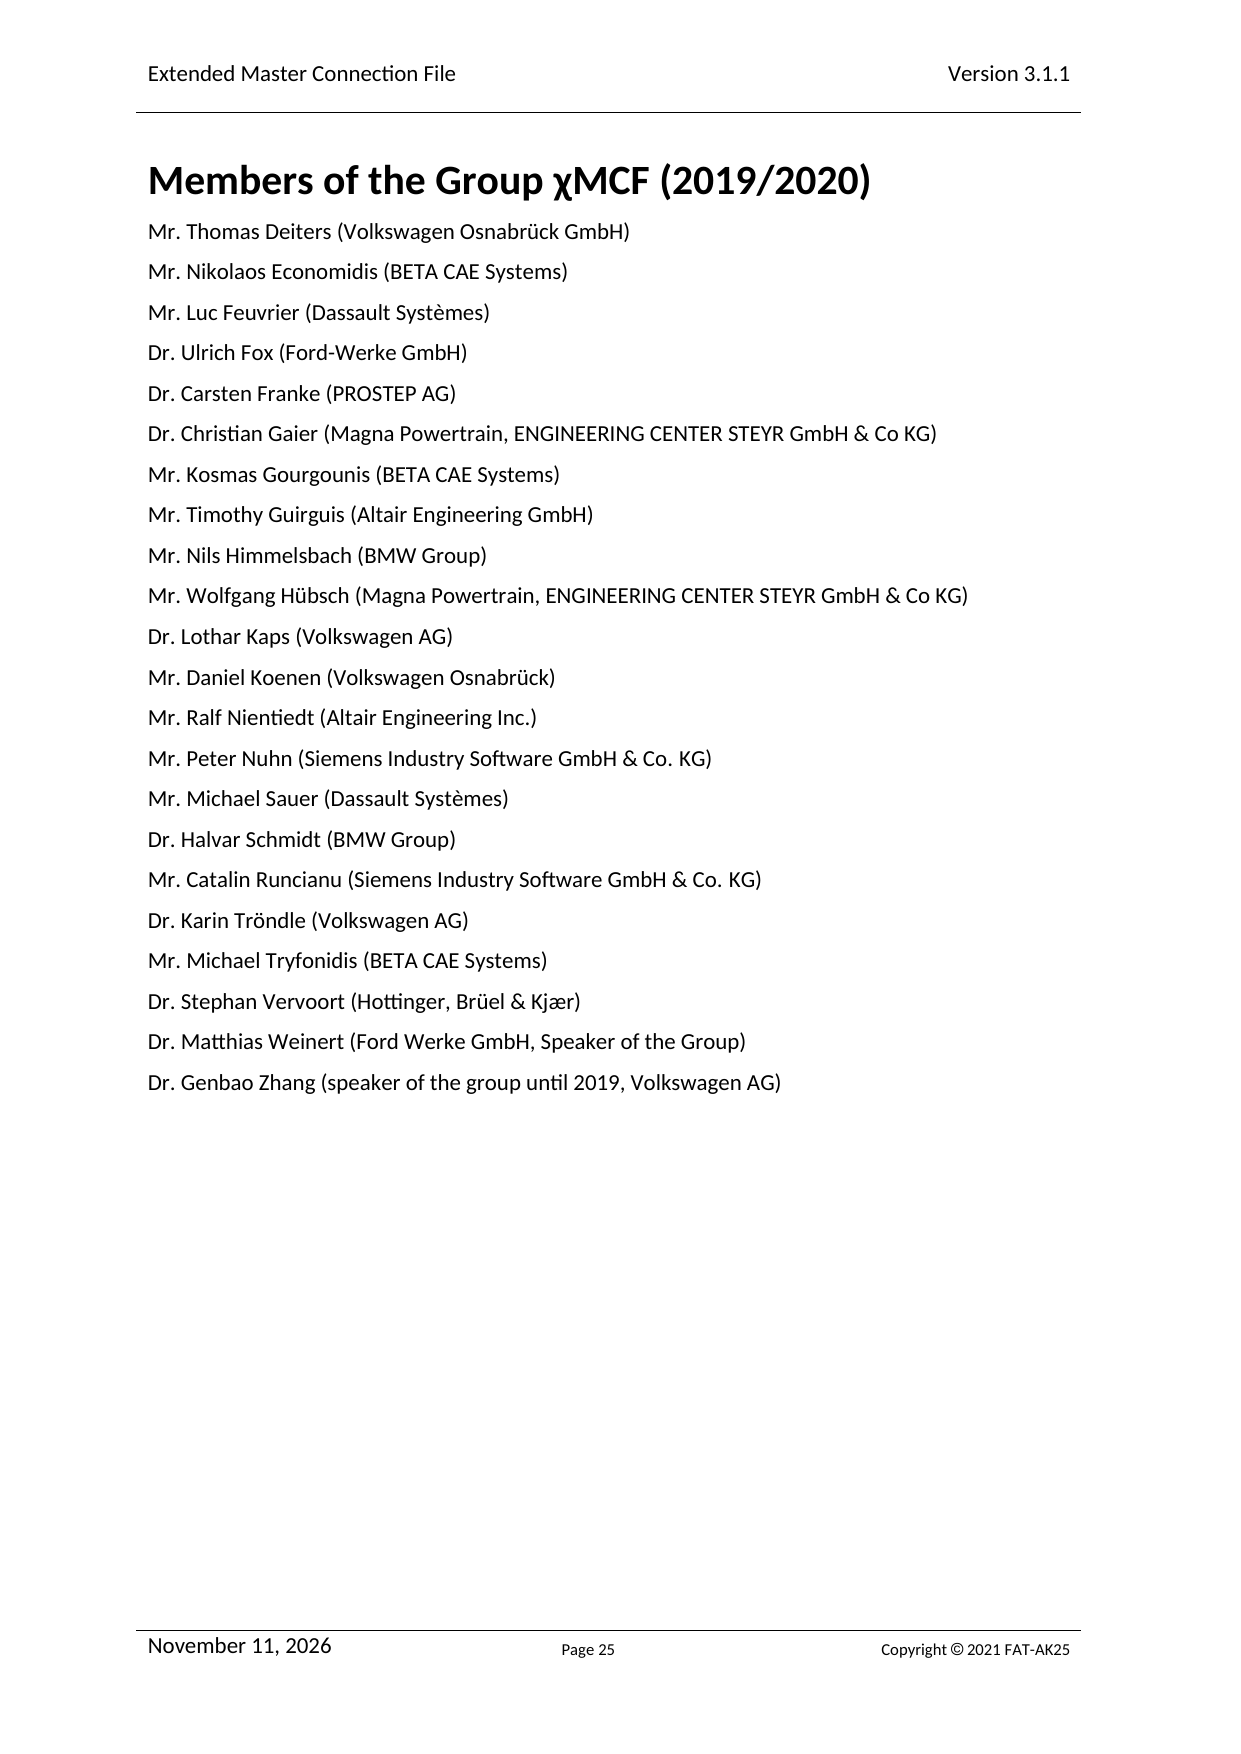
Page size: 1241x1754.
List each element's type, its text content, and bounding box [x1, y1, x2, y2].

text Mr. Daniel Koenen (Volkswagen Osnabrück) [148, 663, 1092, 691]
text Dr. Stephan Vervoort (Hottinger, Brüel & Kjær) [148, 987, 1092, 1015]
text Mr. Catalin Runcianu (Siemens Industry Software GmbH & Co. KG) [148, 865, 1092, 893]
text Mr. Wolfgang Hübsch (Magna Powertrain, ENGINEERING CENTER STEYR GmbH & Co KG) [148, 582, 1092, 610]
text Mr. Michael Tryfonidis (BETA CAE Systems) [148, 946, 1092, 974]
text Dr. Lothar Kaps (Volkswagen AG) [148, 622, 1092, 650]
text Mr. Thomas Deiters (Volkswagen Osnabrück GmbH) [148, 217, 1092, 245]
text Mr. Peter Nuhn (Siemens Industry Software GmbH & Co. KG) [148, 744, 1092, 772]
text Dr. Ulrich Fox (Ford-Werke GmbH) [148, 338, 1092, 367]
text Mr. Nikolaos Economidis (BETA CAE Systems) [148, 257, 1092, 286]
text Mr. Luc Feuvrier (Dassault Systèmes) [148, 298, 1092, 326]
text Dr. Genbao Zhang (speaker of the group until 2019, Volkswagen AG) [148, 1068, 1092, 1096]
text Members of the Group χMCF (2019/2020) [148, 154, 1092, 204]
text Mr. Ralf Nientiedt (Altair Engineering Inc.) [148, 703, 1092, 731]
text Dr. Halvar Schmidt (BMW Group) [148, 825, 1092, 853]
text Mr. Timothy Guirguis (Altair Engineering GmbH) [148, 501, 1092, 529]
text Dr. Christian Gaier (Magna Powertrain, ENGINEERING CENTER STEYR GmbH & Co KG) [148, 419, 1092, 448]
text Mr. Michael Sauer (Dassault Systèmes) [148, 784, 1092, 812]
text Mr. Nils Himmelsbach (BMW Group) [148, 541, 1092, 569]
text Dr. Matthias Weinert (Ford Werke GmbH, Speaker of the Group) [148, 1027, 1092, 1055]
text Dr. Carsten Franke (PROSTEP AG) [148, 379, 1092, 407]
text Mr. Kosmas Gourgounis (BETA CAE Systems) [148, 460, 1092, 488]
text Dr. Karin Tröndle (Volkswagen AG) [148, 906, 1092, 934]
